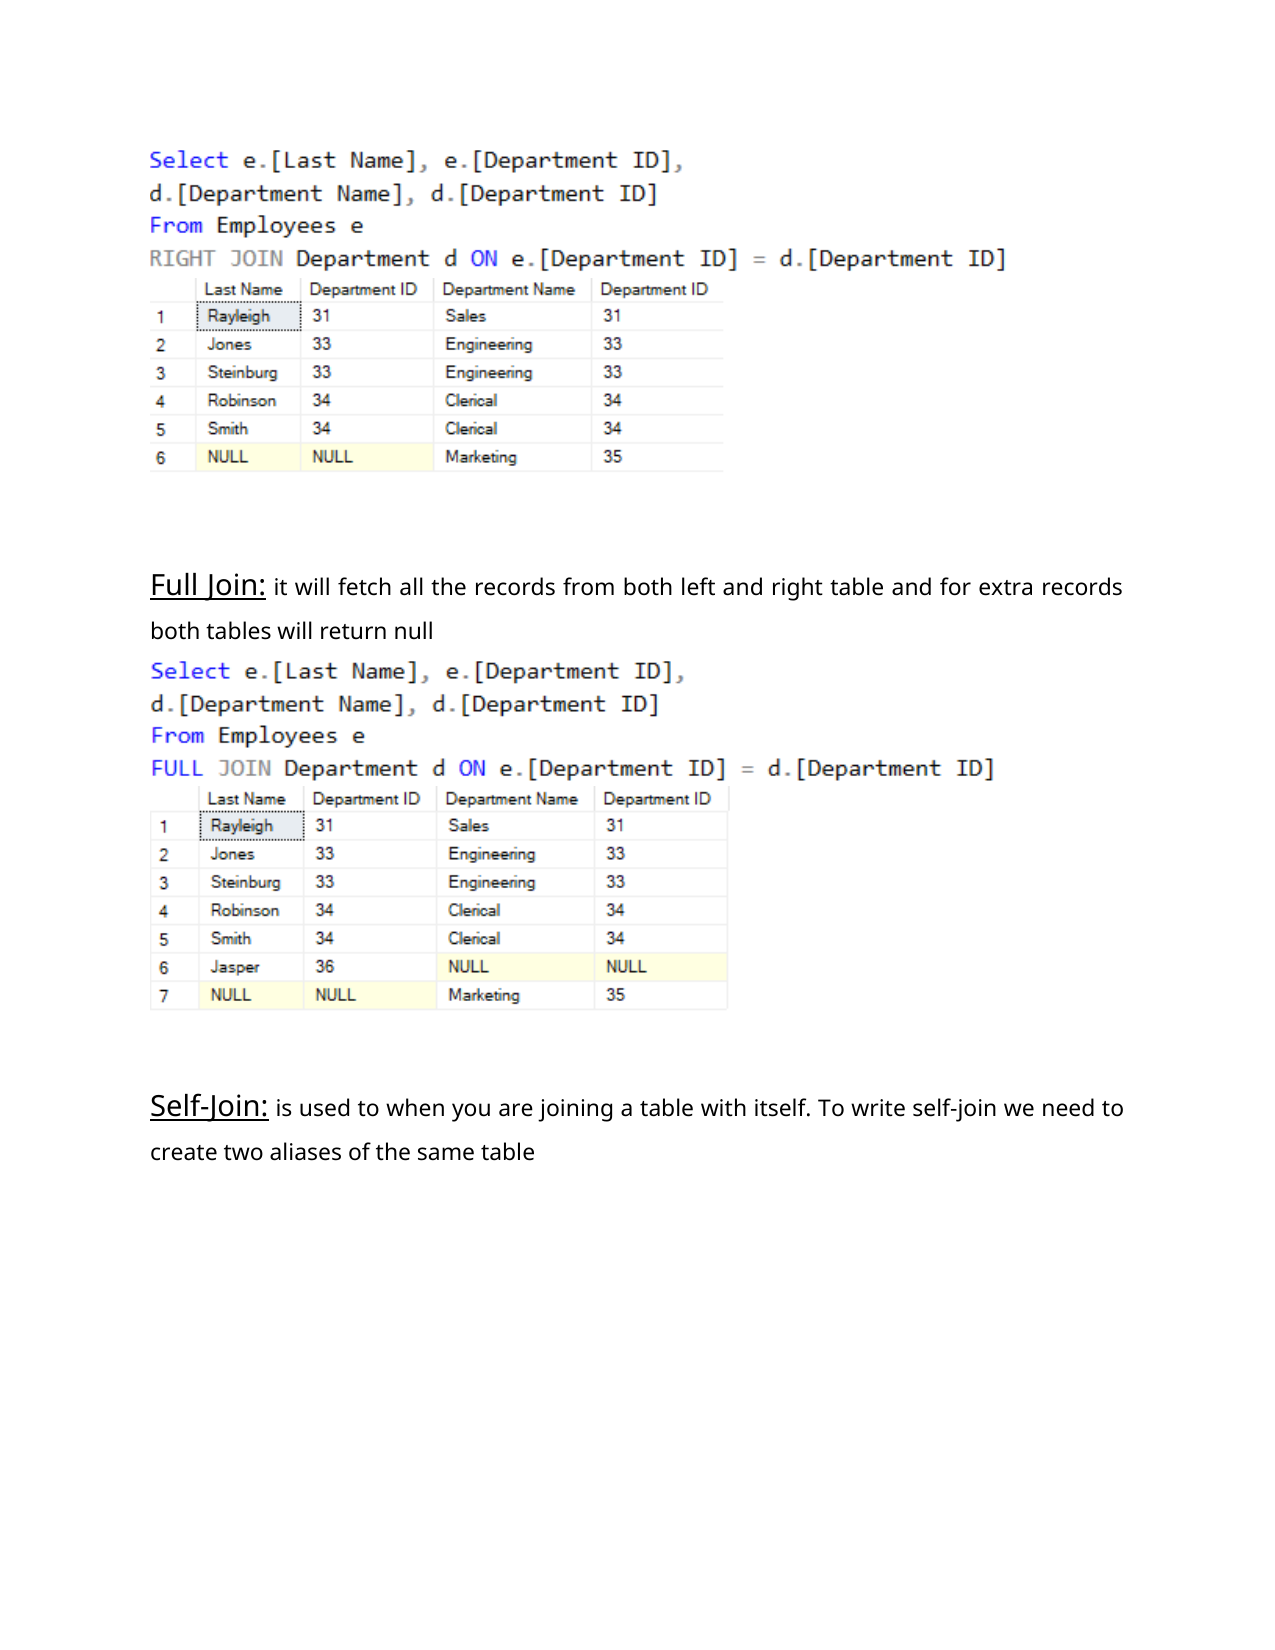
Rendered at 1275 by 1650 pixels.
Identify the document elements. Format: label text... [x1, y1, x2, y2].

picture [150, 660, 1001, 1012]
text Full Join: it will fetch all the records from both left and right table and for extra records both tables will return null [150, 561, 1125, 646]
picture [150, 150, 1014, 491]
text Self-Join: is used to when you are joining a table with itself. To write self-join we need to create two aliases of the same table [150, 1082, 1125, 1167]
